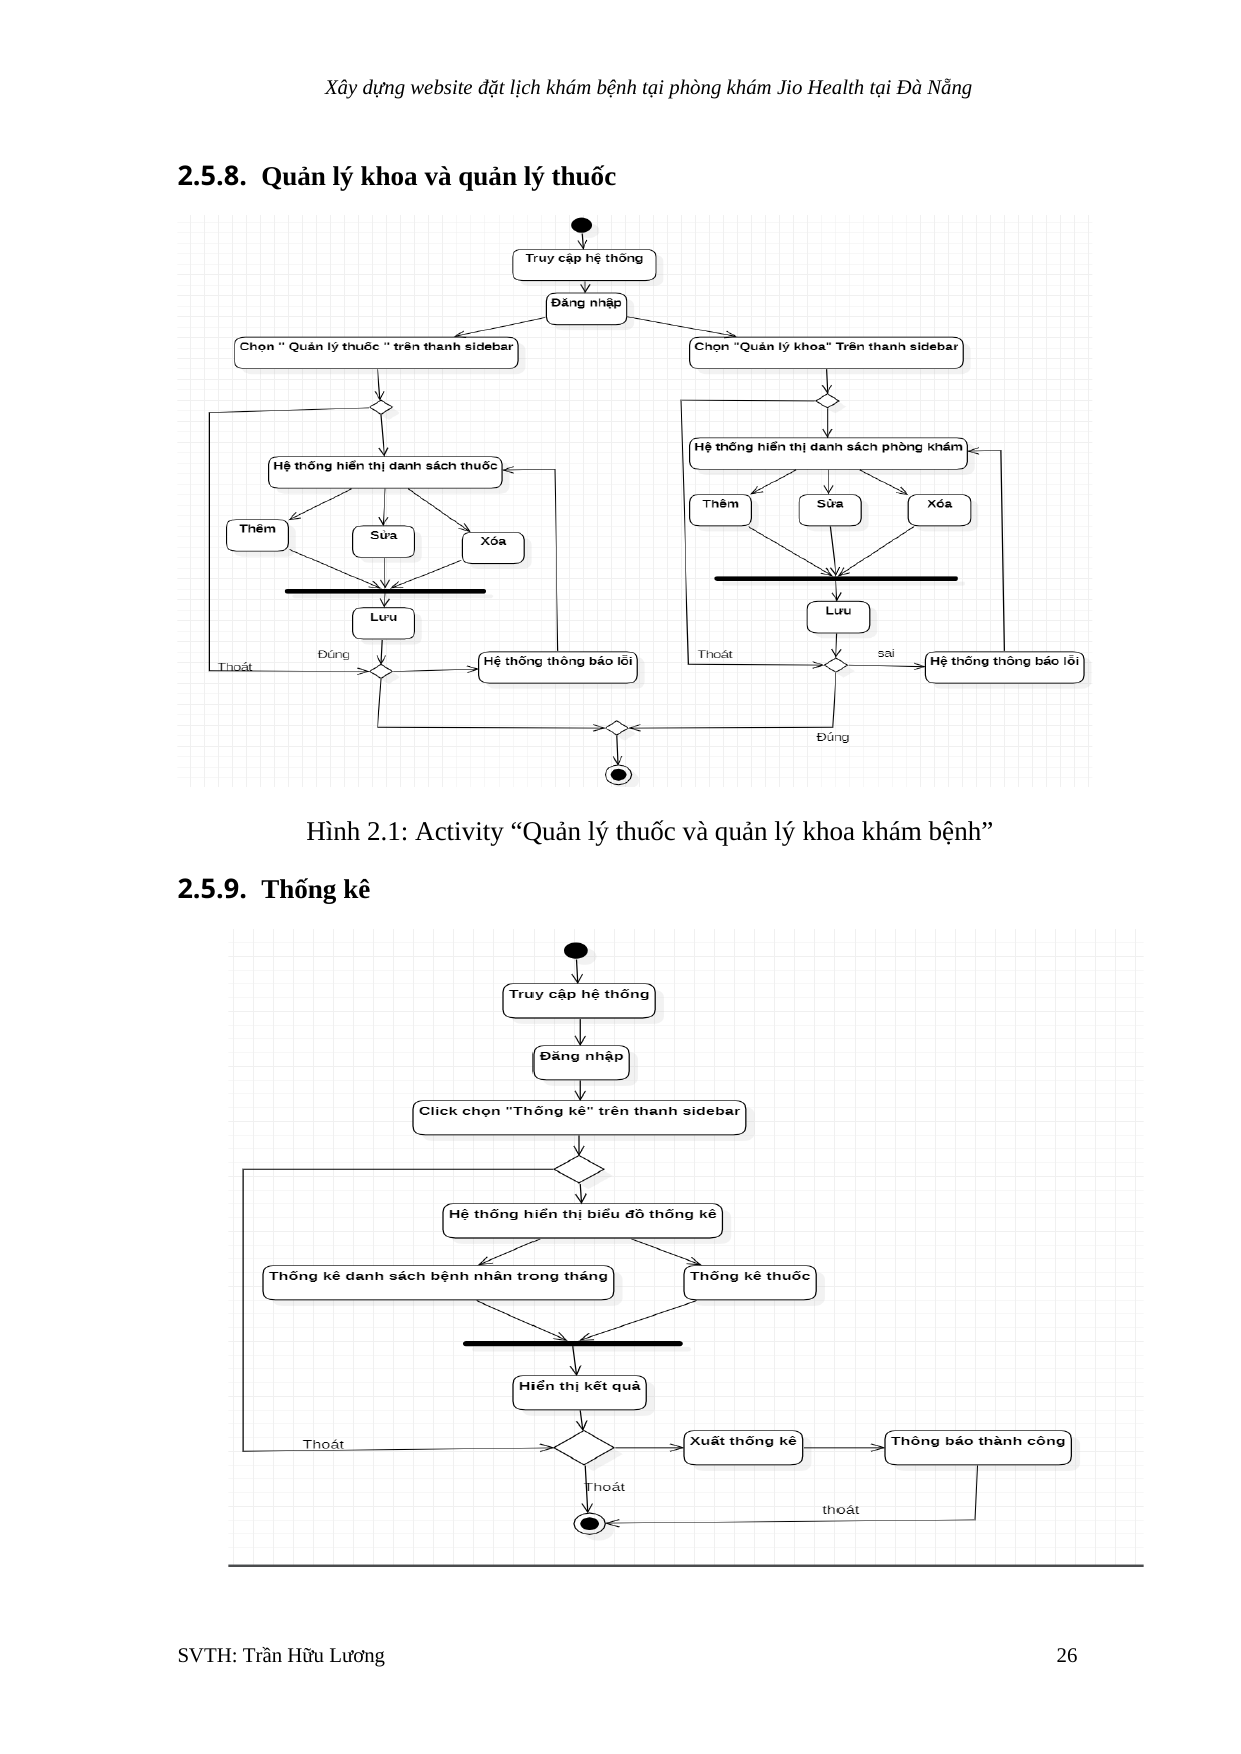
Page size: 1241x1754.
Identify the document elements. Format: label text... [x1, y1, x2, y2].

subtitle Thống kê [177, 870, 1122, 907]
picture [228, 929, 1144, 1567]
subtitle Activity “Quản lý thuốc và quản lý khoa khám bệnh” [177, 815, 1122, 846]
picture [177, 215, 1093, 787]
subtitle Quản lý khoa và quản lý thuốc [177, 156, 1122, 193]
